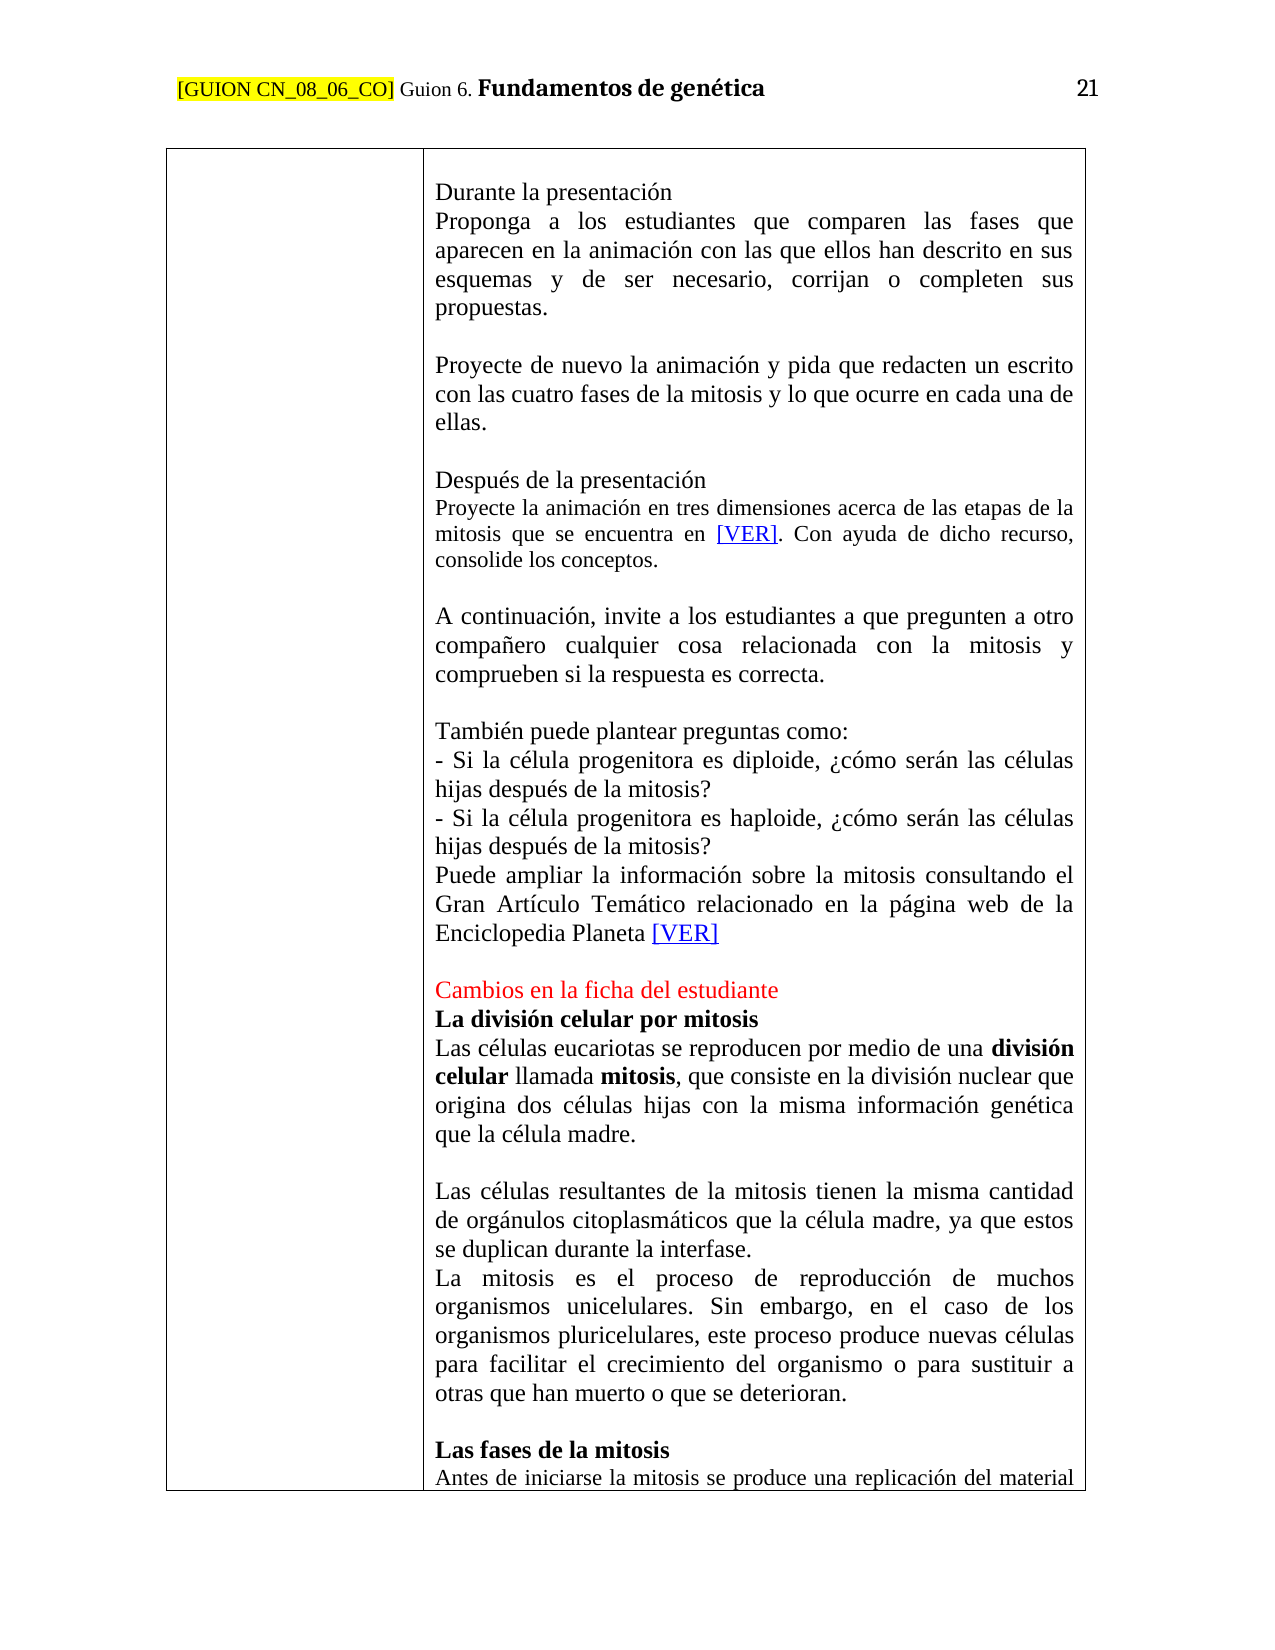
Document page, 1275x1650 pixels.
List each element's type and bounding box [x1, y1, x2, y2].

table_cell [424, 149, 1085, 1490]
table_cell [167, 149, 423, 1490]
